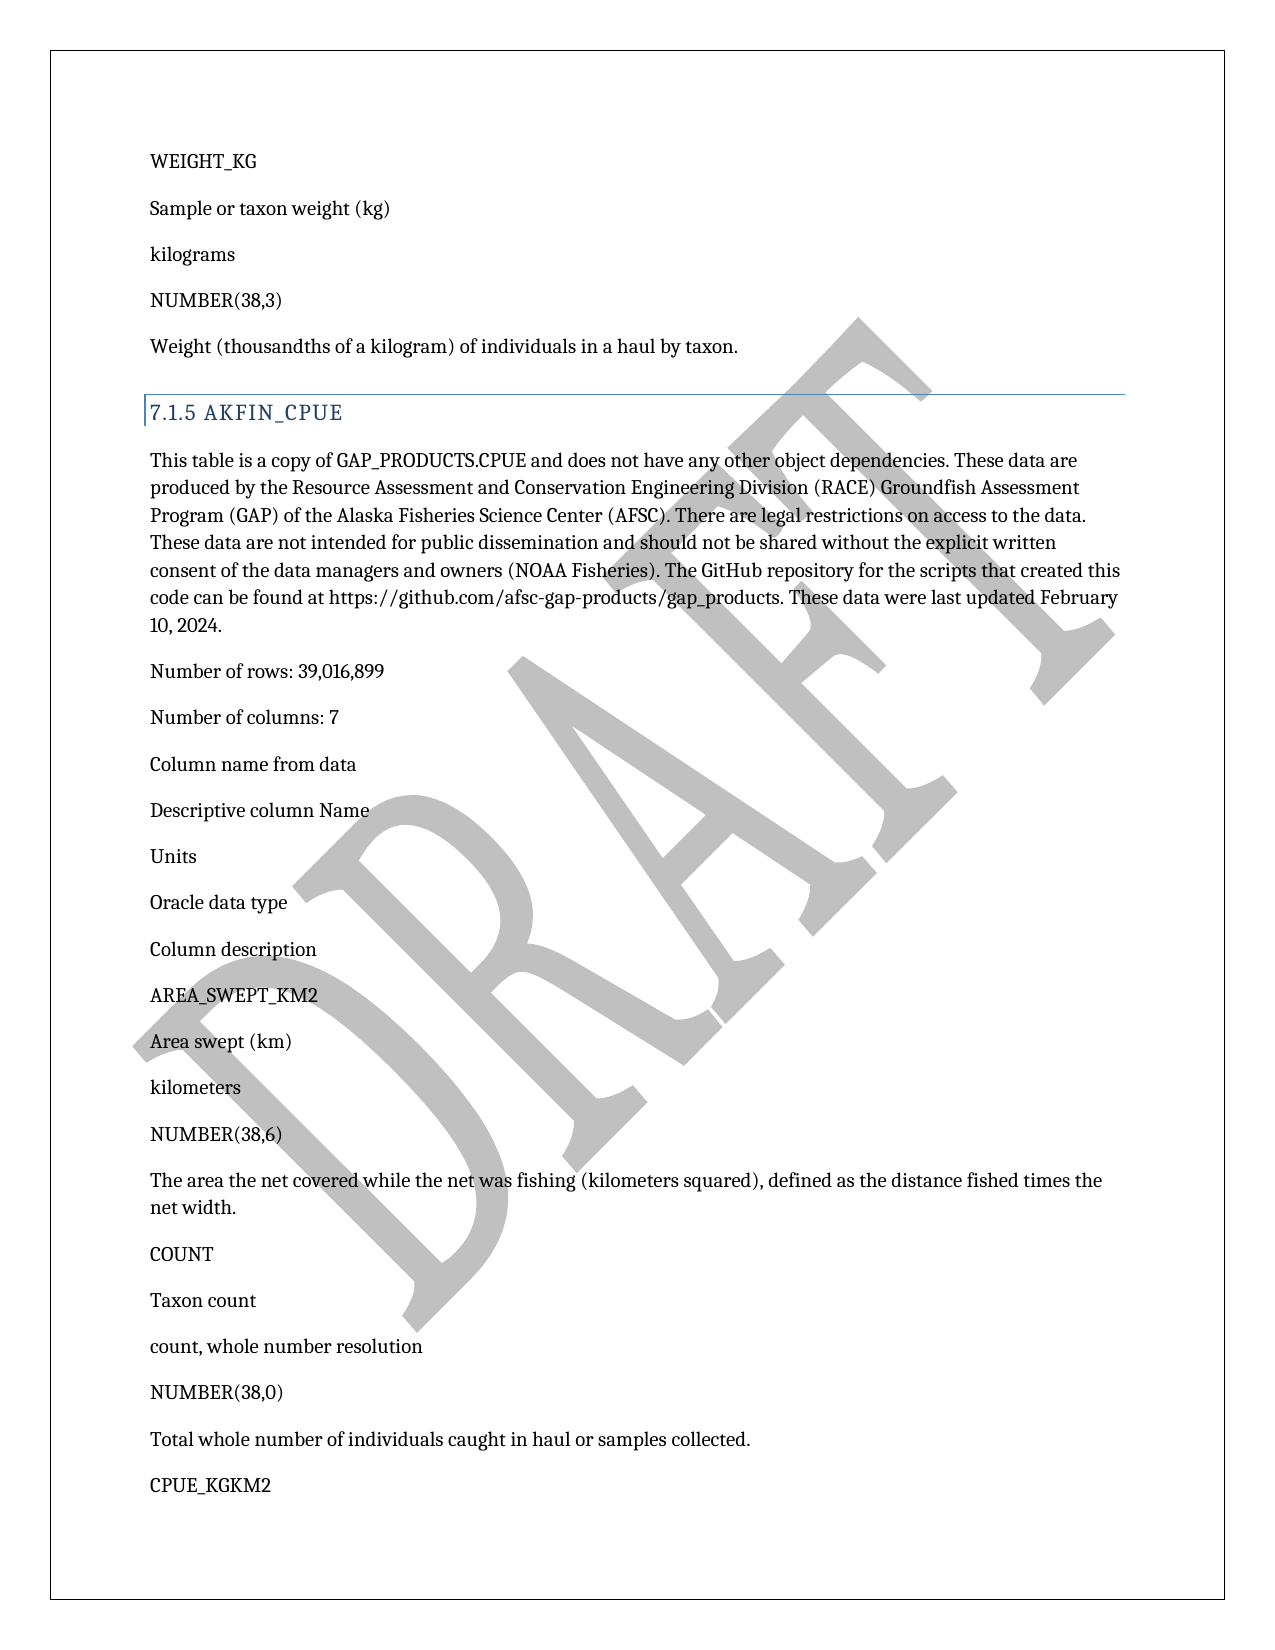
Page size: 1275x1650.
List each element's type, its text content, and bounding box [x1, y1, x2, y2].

text Area swept (km) [150, 1030, 1125, 1054]
text Number of columns: 7 [150, 706, 1125, 730]
subtitle 7.1.5 AKFIN_CPUE [146, 395, 1125, 426]
text kilograms [150, 242, 1125, 266]
text NUMBER(38,3) [150, 289, 1125, 313]
text Sample or taxon weight (kg) [150, 196, 1125, 220]
text Descriptive column Name [150, 798, 1125, 822]
text Number of rows: 39,016,899 [150, 660, 1125, 684]
text Column description [150, 937, 1125, 961]
text This table is a copy of GAP_PRODUCTS.CPUE and does not have any other object dependencies. These data are produced by the Resource Assessment and Conservation Engineering Division (RACE) Groundfish Assessment Program (GAP) of the Alaska Fisheries Science Center (AFSC). There are legal restrictions on access to the data. These data are not intended for public dissemination and should not be shared without the explicit written consent of the data managers and owners (NOAA Fisheries). The GitHub repository for the scripts that created this code can be found at https://github.com/afsc-gap-products/gap_products. These data were last updated February 10, 2024. [150, 448, 1125, 637]
text NUMBER(38,6) [150, 1122, 1125, 1146]
text Units [150, 845, 1125, 869]
text Oracle data type [150, 891, 1125, 915]
text COUNT [150, 1242, 1125, 1266]
text Total whole number of individuals caught in haul or samples collected. [150, 1427, 1125, 1451]
text Weight (thousandths of a kilogram) of individuals in a haul by taxon. [150, 335, 1125, 359]
text NUMBER(38,0) [150, 1381, 1125, 1405]
text CPUE_KGKM2 [150, 1473, 1125, 1497]
text The area the net covered while the net was fishing (kilometers squared), defined as the distance fished times the net width. [150, 1168, 1125, 1220]
text count, whole number resolution [150, 1335, 1125, 1359]
text Column name from data [150, 752, 1125, 776]
text WEIGHT_KG [150, 150, 1125, 174]
text kilometers [150, 1076, 1125, 1100]
text Taxon count [150, 1288, 1125, 1312]
text AREA_SWEPT_KM2 [150, 983, 1125, 1007]
